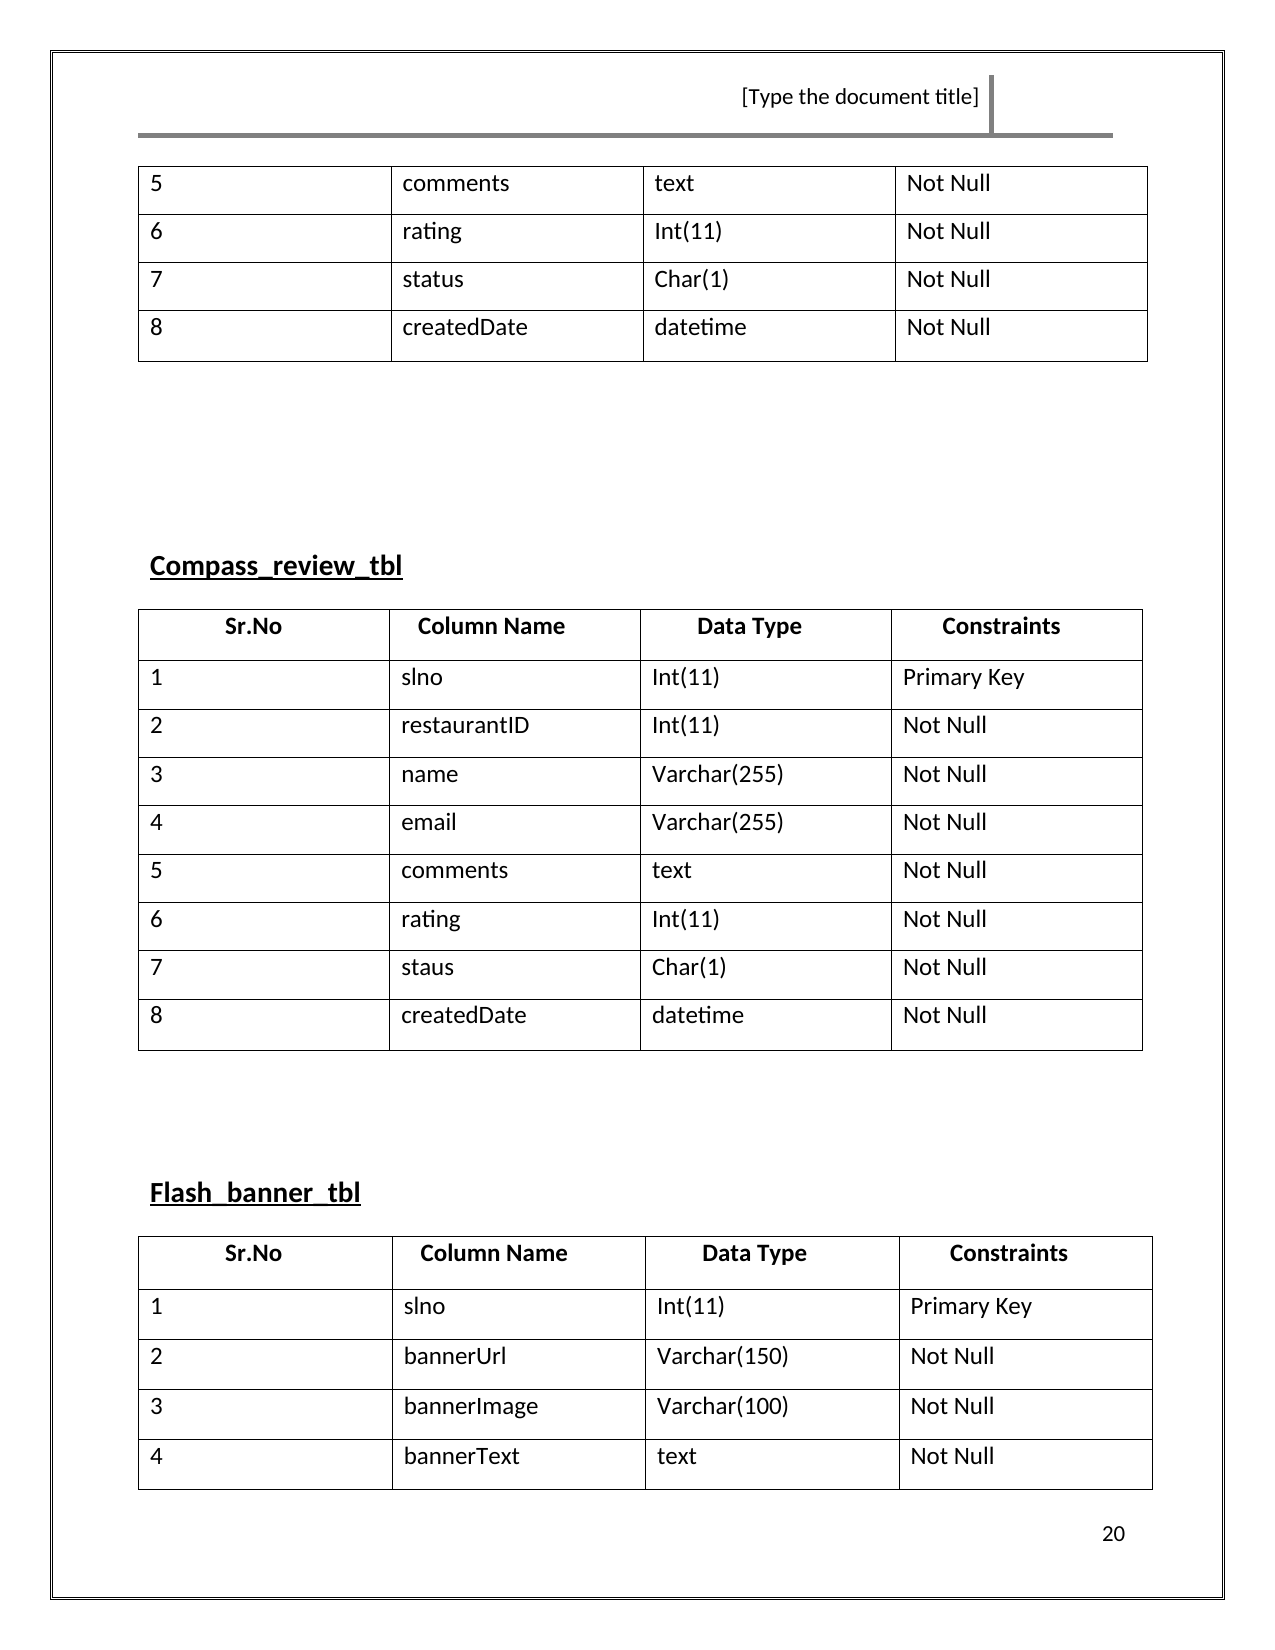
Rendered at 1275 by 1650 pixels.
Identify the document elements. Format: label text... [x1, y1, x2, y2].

table_cell bannerText [393, 1440, 645, 1489]
table_cell Not Null [900, 1440, 1152, 1489]
table_cell 1 [139, 1290, 392, 1339]
table_cell Varchar(150) [646, 1340, 899, 1389]
table_cell Not Null [892, 1000, 1142, 1049]
table_cell Not Null [892, 951, 1142, 998]
table_header Constraints [900, 1237, 1152, 1289]
table_cell 2 [139, 710, 389, 757]
table_cell 6 [139, 903, 389, 950]
table_cell createdDate [390, 1000, 640, 1049]
table_header Column Name [393, 1237, 645, 1289]
table_cell restaurantID [390, 710, 640, 757]
table_cell Not Null [892, 903, 1142, 950]
table_cell Varchar(255) [641, 806, 891, 853]
table_cell name [390, 758, 640, 805]
table_cell datetime [644, 311, 895, 361]
table_header Data Type [641, 610, 891, 660]
table_cell bannerImage [393, 1390, 645, 1439]
table_cell Not Null [892, 855, 1142, 902]
table_cell Not Null [896, 167, 1147, 214]
table_cell Int(11) [641, 710, 891, 757]
table_cell Not Null [896, 215, 1147, 262]
table_cell 3 [139, 1390, 392, 1439]
table_cell rating [392, 215, 643, 262]
table_header Column Name [390, 610, 640, 660]
table_cell text [646, 1440, 899, 1489]
table_header Sr.No [139, 1237, 392, 1289]
table_cell text [644, 167, 895, 214]
table_cell Int(11) [641, 661, 891, 708]
table_cell 5 [139, 855, 389, 902]
table_cell Not Null [896, 311, 1147, 361]
table_cell 6 [139, 215, 391, 262]
table_header Data Type [646, 1237, 899, 1289]
text Compass_review_tbl [150, 547, 1125, 583]
table_cell Char(1) [641, 951, 891, 998]
table_cell email [390, 806, 640, 853]
table_cell Primary Key [892, 661, 1142, 708]
table_cell Char(1) [644, 263, 895, 310]
table_cell Primary Key [900, 1290, 1152, 1339]
table_cell text [641, 855, 891, 902]
table_cell Int(11) [641, 903, 891, 950]
table_cell 7 [139, 263, 391, 310]
table_cell 4 [139, 1440, 392, 1489]
table_cell 3 [139, 758, 389, 805]
table_cell Int(11) [646, 1290, 899, 1339]
text Flash_banner_tbl [150, 1174, 1125, 1210]
table_cell comments [390, 855, 640, 902]
table_cell Varchar(255) [641, 758, 891, 805]
table_cell Not Null [896, 263, 1147, 310]
table_cell Not Null [892, 758, 1142, 805]
table_cell comments [392, 167, 643, 214]
table_cell slno [390, 661, 640, 708]
table_cell rating [390, 903, 640, 950]
table_cell 8 [139, 1000, 389, 1049]
table_cell 7 [139, 951, 389, 998]
table_cell 8 [139, 311, 391, 361]
table_cell Not Null [892, 710, 1142, 757]
table_cell staus [390, 951, 640, 998]
table_cell 1 [139, 661, 389, 708]
table_cell 2 [139, 1340, 392, 1389]
table_cell 5 [139, 167, 391, 214]
table_cell status [392, 263, 643, 310]
table_cell Int(11) [644, 215, 895, 262]
table_cell slno [393, 1290, 645, 1339]
table_cell createdDate [392, 311, 643, 361]
table_header Constraints [892, 610, 1142, 660]
table_header Sr.No [139, 610, 389, 660]
table_cell datetime [641, 1000, 891, 1049]
table_cell bannerUrl [393, 1340, 645, 1389]
table_cell Not Null [892, 806, 1142, 853]
table_cell 4 [139, 806, 389, 853]
table_cell Not Null [900, 1340, 1152, 1389]
table_cell Varchar(100) [646, 1390, 899, 1439]
table_cell Not Null [900, 1390, 1152, 1439]
